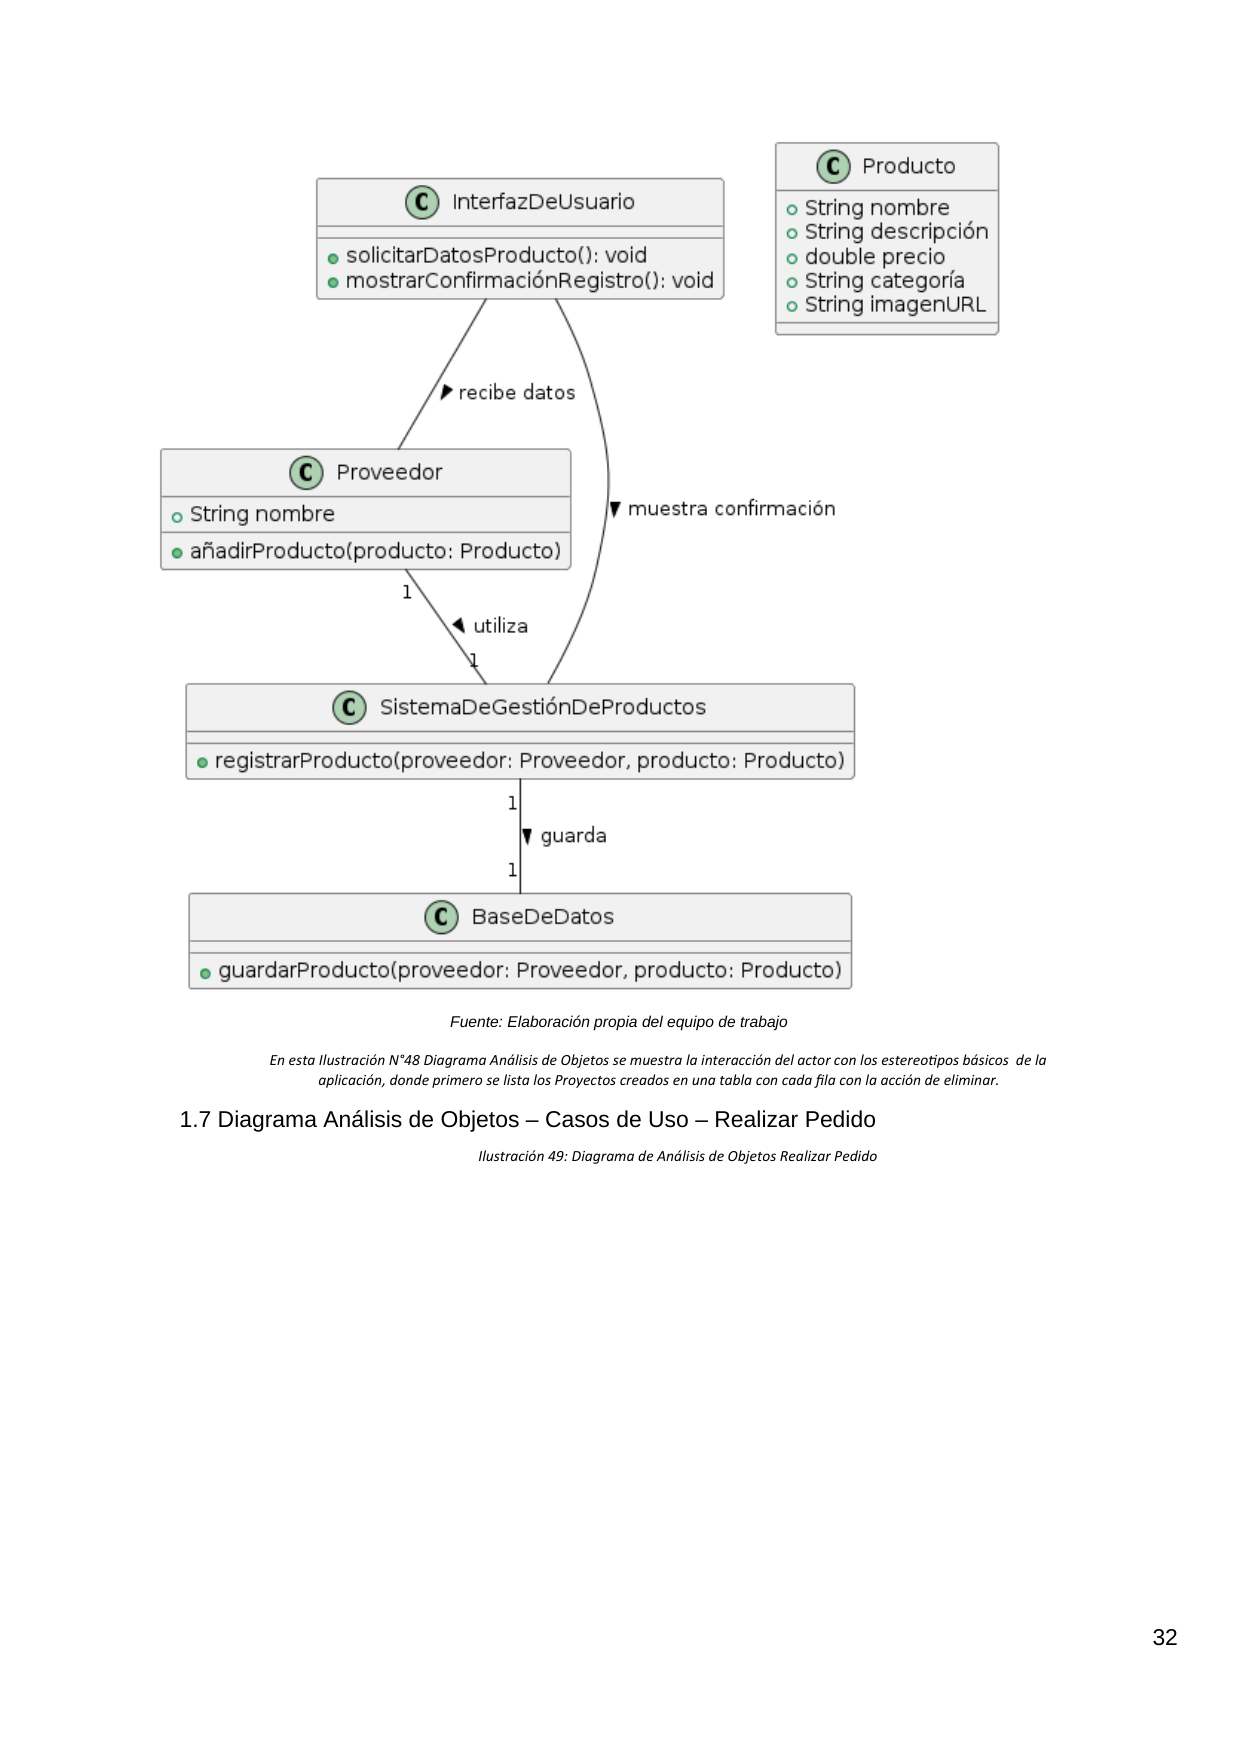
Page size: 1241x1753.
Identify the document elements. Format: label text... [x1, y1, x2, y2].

text 1.7 Diagrama Análisis de Objetos – Casos de Uso – Realizar Pedido [179, 1106, 1178, 1132]
text Fuente: Elaboración propia del equipo de trabajo [375, 1013, 1178, 1031]
picture [150, 132, 1007, 997]
text En esta Ilustración N°48 Diagrama Análisis de Objetos se muestra la interacción del actor con los estereotipos básicos de la aplicación, donde primero se lista los Proyectos creados en una tabla con cada fila con la acción de eliminar. [263, 1050, 1055, 1089]
text Ilustración 49: Diagrama de Análisis de Objetos Realizar Pedido [150, 1146, 879, 1165]
